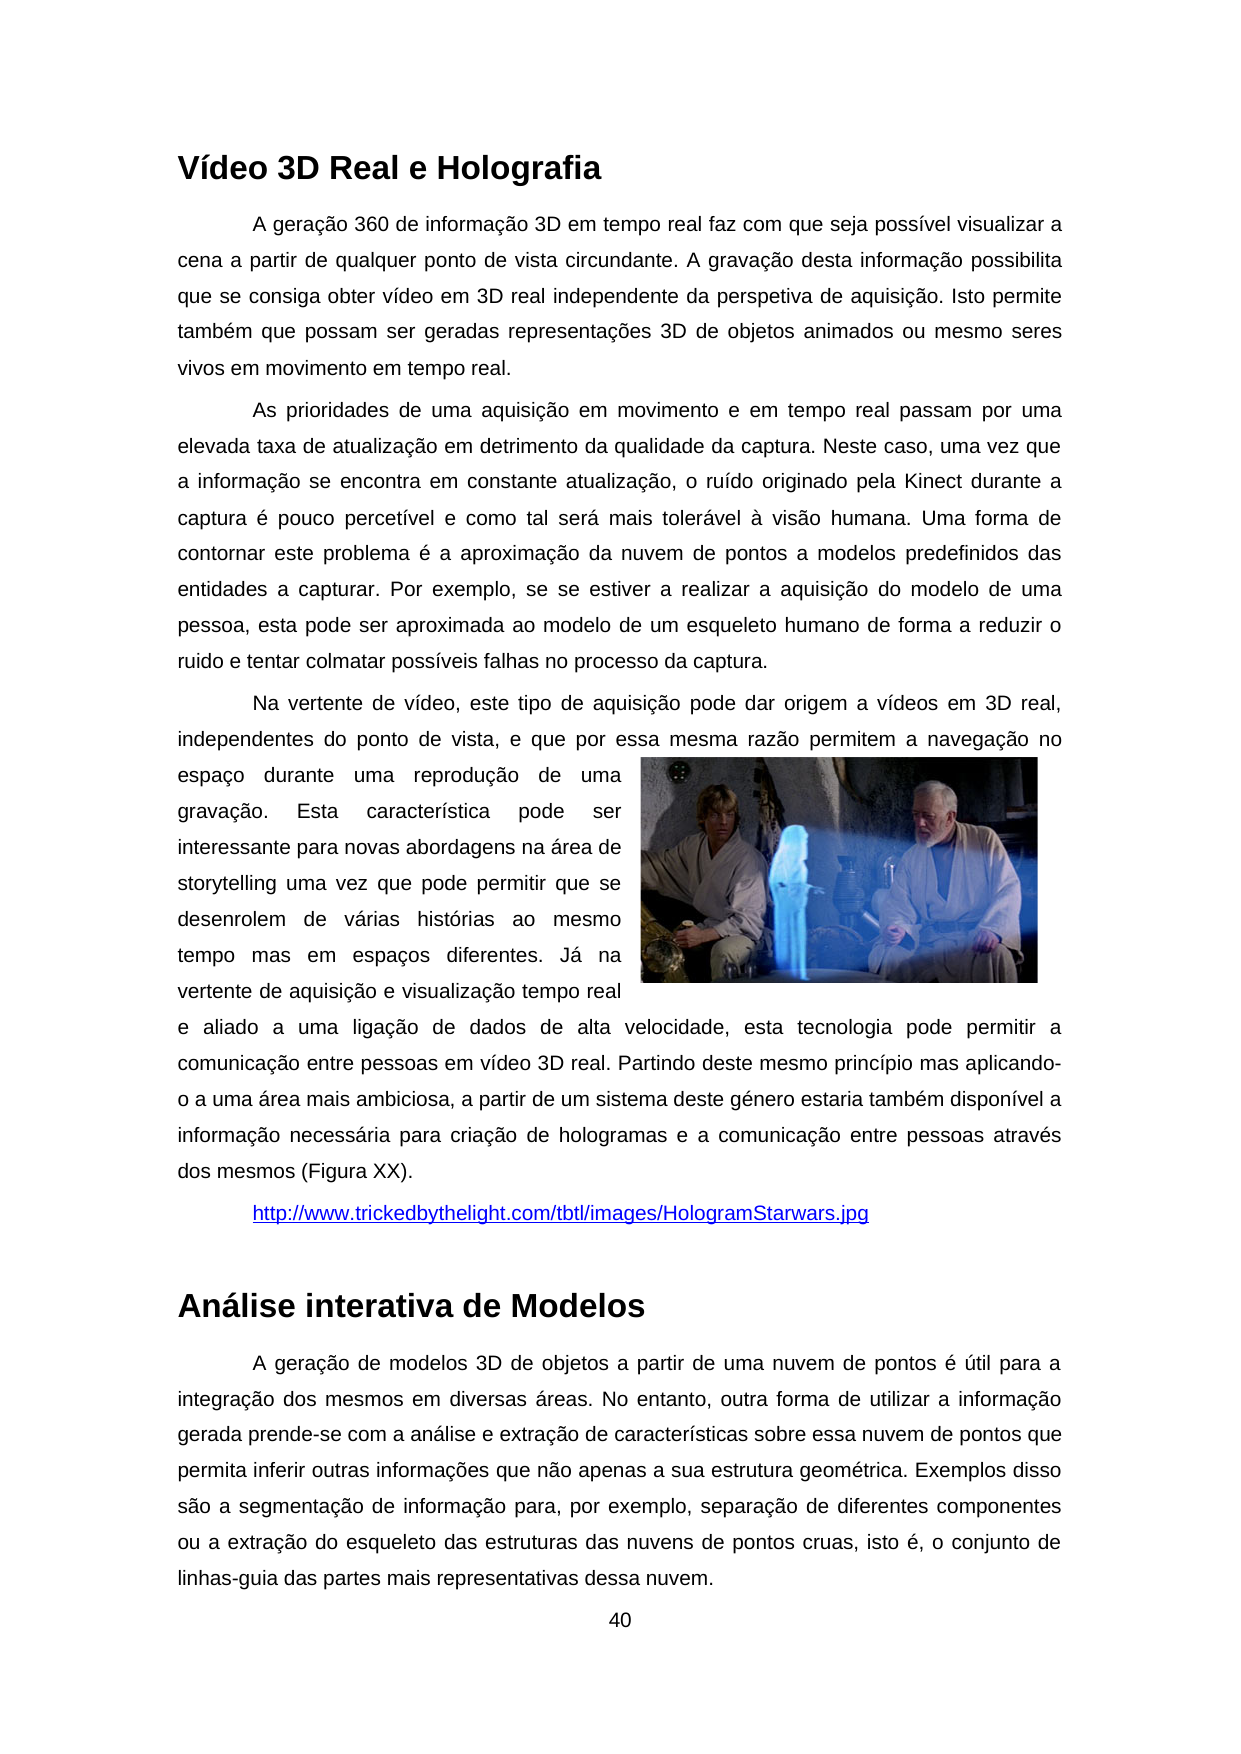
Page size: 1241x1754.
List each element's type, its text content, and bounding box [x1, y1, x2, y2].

picture [640, 757, 1038, 983]
text Análise interativa de Modelos [177, 1287, 1063, 1325]
text A geração de modelos 3D de objetos a partir de uma nuvem de pontos é útil para a integração dos mesmos em diversas áreas. No entanto, outra forma de utilizar a informação gerada prende-se com a análise e extração de características sobre essa nuvem de pontos que permita inferir outras informações que não apenas a sua estrutura geométrica. Exemplos disso são a segmentação de informação para, por exemplo, separação de diferentes componentes ou a extração do esqueleto das estruturas das nuvens de pontos cruas, isto é, o conjunto de linhas-guia das partes mais representativas dessa nuvem. [177, 1350, 1063, 1590]
text Vídeo 3D Real e Holografia [177, 148, 1063, 186]
text As prioridades de uma aquisição em movimento e em tempo real passam por uma elevada taxa de atualização em detrimento da qualidade da captura. Neste caso, uma vez que a informação se encontra em constante atualização, o ruído originado pela Kinect durante a captura é pouco percetível e como tal será mais tolerável à visão humana. Uma forma de contornar este problema é a aproximação da nuvem de pontos a modelos predefinidos das entidades a capturar. Por exemplo, se se estiver a realizar a aquisição do modelo de uma pessoa, esta pode ser aproximada ao modelo de um esqueleto humano de forma a reduzir o ruido e tentar colmatar possíveis falhas no processo da captura. [177, 397, 1063, 673]
text http://www.trickedbythelight.com/tbtl/images/HologramStarwars.jpg [177, 1201, 1063, 1224]
text A geração 360 de informação 3D em tempo real faz com que seja possível visualizar a cena a partir de qualquer ponto de vista circundante. A gravação desta informação possibilita que se consiga obter vídeo em 3D real independente da perspetiva de aquisição. Isto permite também que possam ser geradas representações 3D de objetos animados ou mesmo seres vivos em movimento em tempo real. [177, 212, 1063, 379]
text Na vertente de vídeo, este tipo de aquisição pode dar origem a vídeos em 3D real, independentes do ponto de vista, e que por essa mesma razão permitem a navegação no espaço durante uma reprodução de uma gravação. Esta característica pode ser interessante para novas abordagens na área de storytelling uma vez que pode permitir que se desenrolem de várias histórias ao mesmo tempo mas em espaços diferentes. Já na vertente de aquisição e visualização tempo real e aliado a uma ligação de dados de alta velocidade, esta tecnologia pode permitir a comunicação entre pessoas em vídeo 3D real. Partindo deste mesmo princípio mas aplicando-o a uma área mais ambiciosa, a partir de um sistema deste género estaria também disponível a informação necessária para criação de hologramas e a comunicação entre pessoas através dos mesmos (Figura XX). [177, 691, 1063, 1182]
